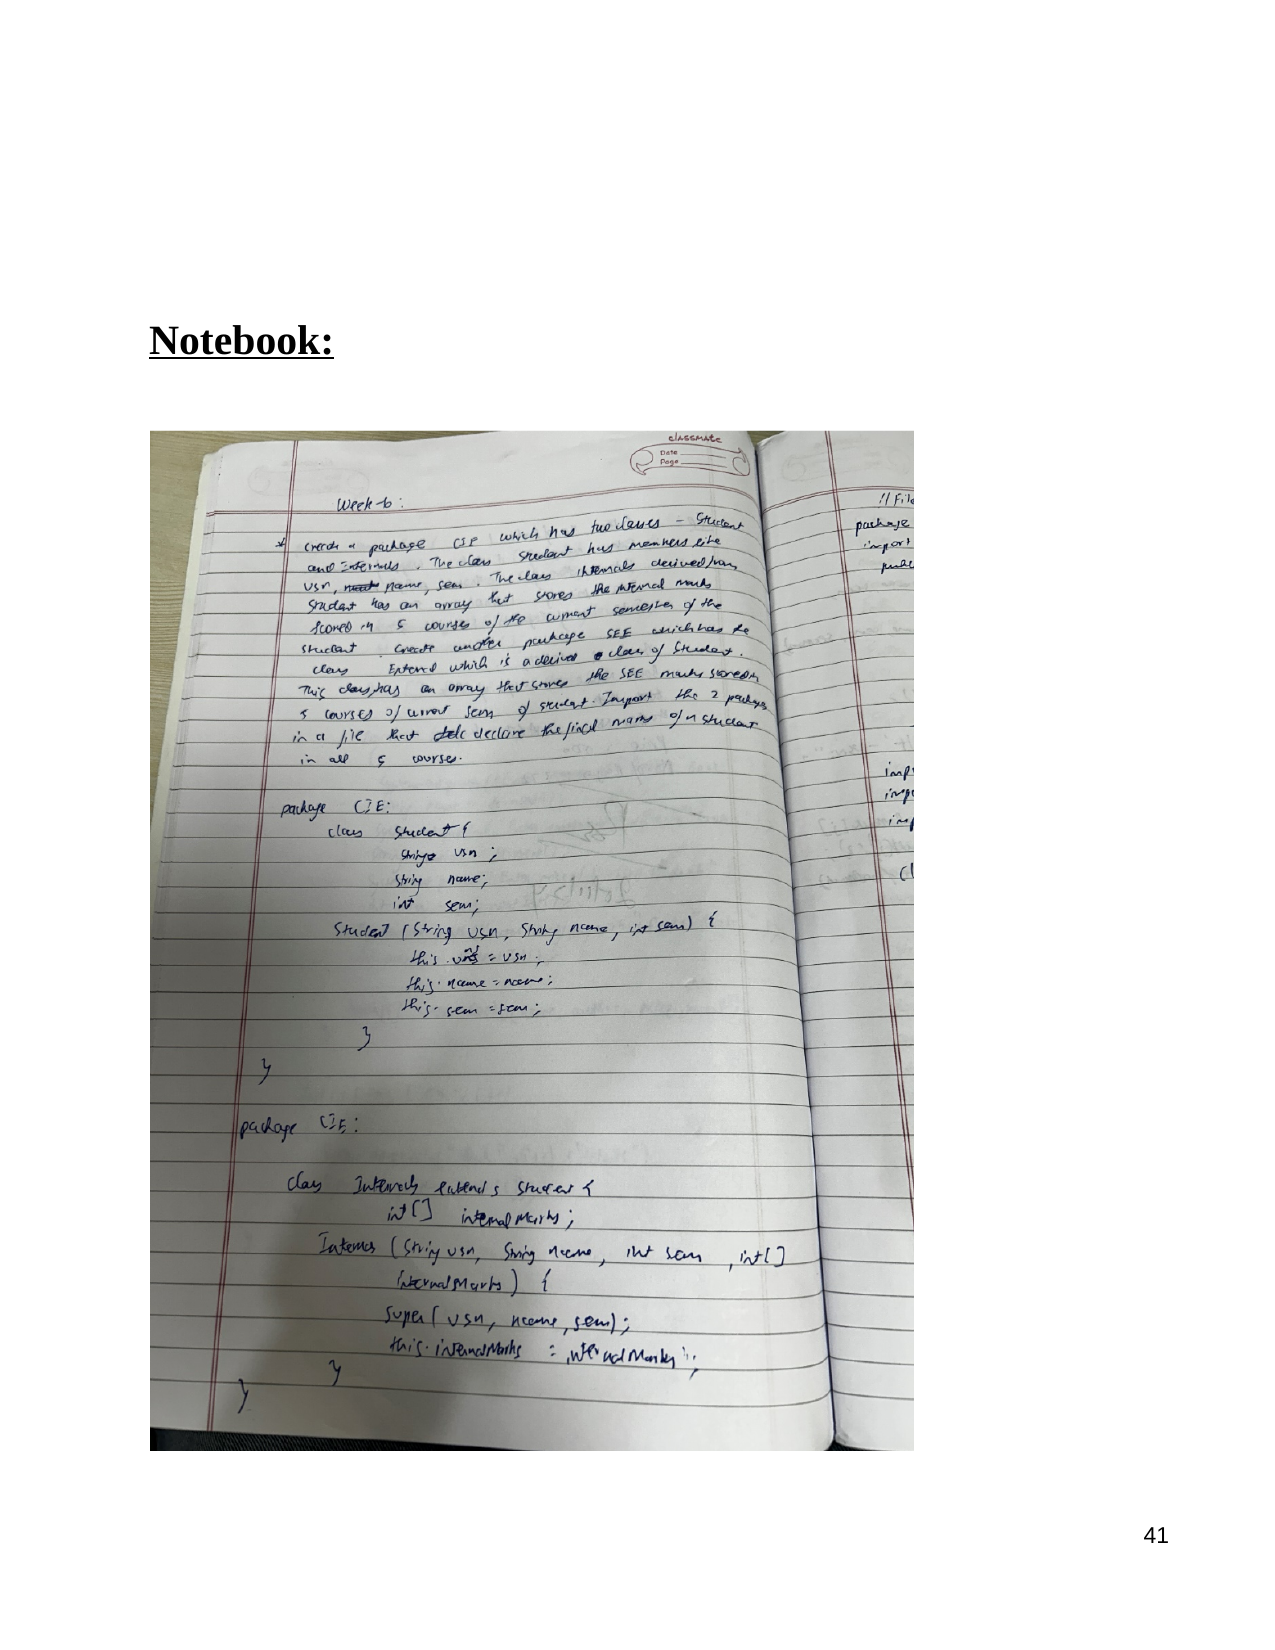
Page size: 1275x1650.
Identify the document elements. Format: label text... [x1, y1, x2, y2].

picture [150, 432, 914, 1450]
text Notebook: [149, 315, 1169, 363]
